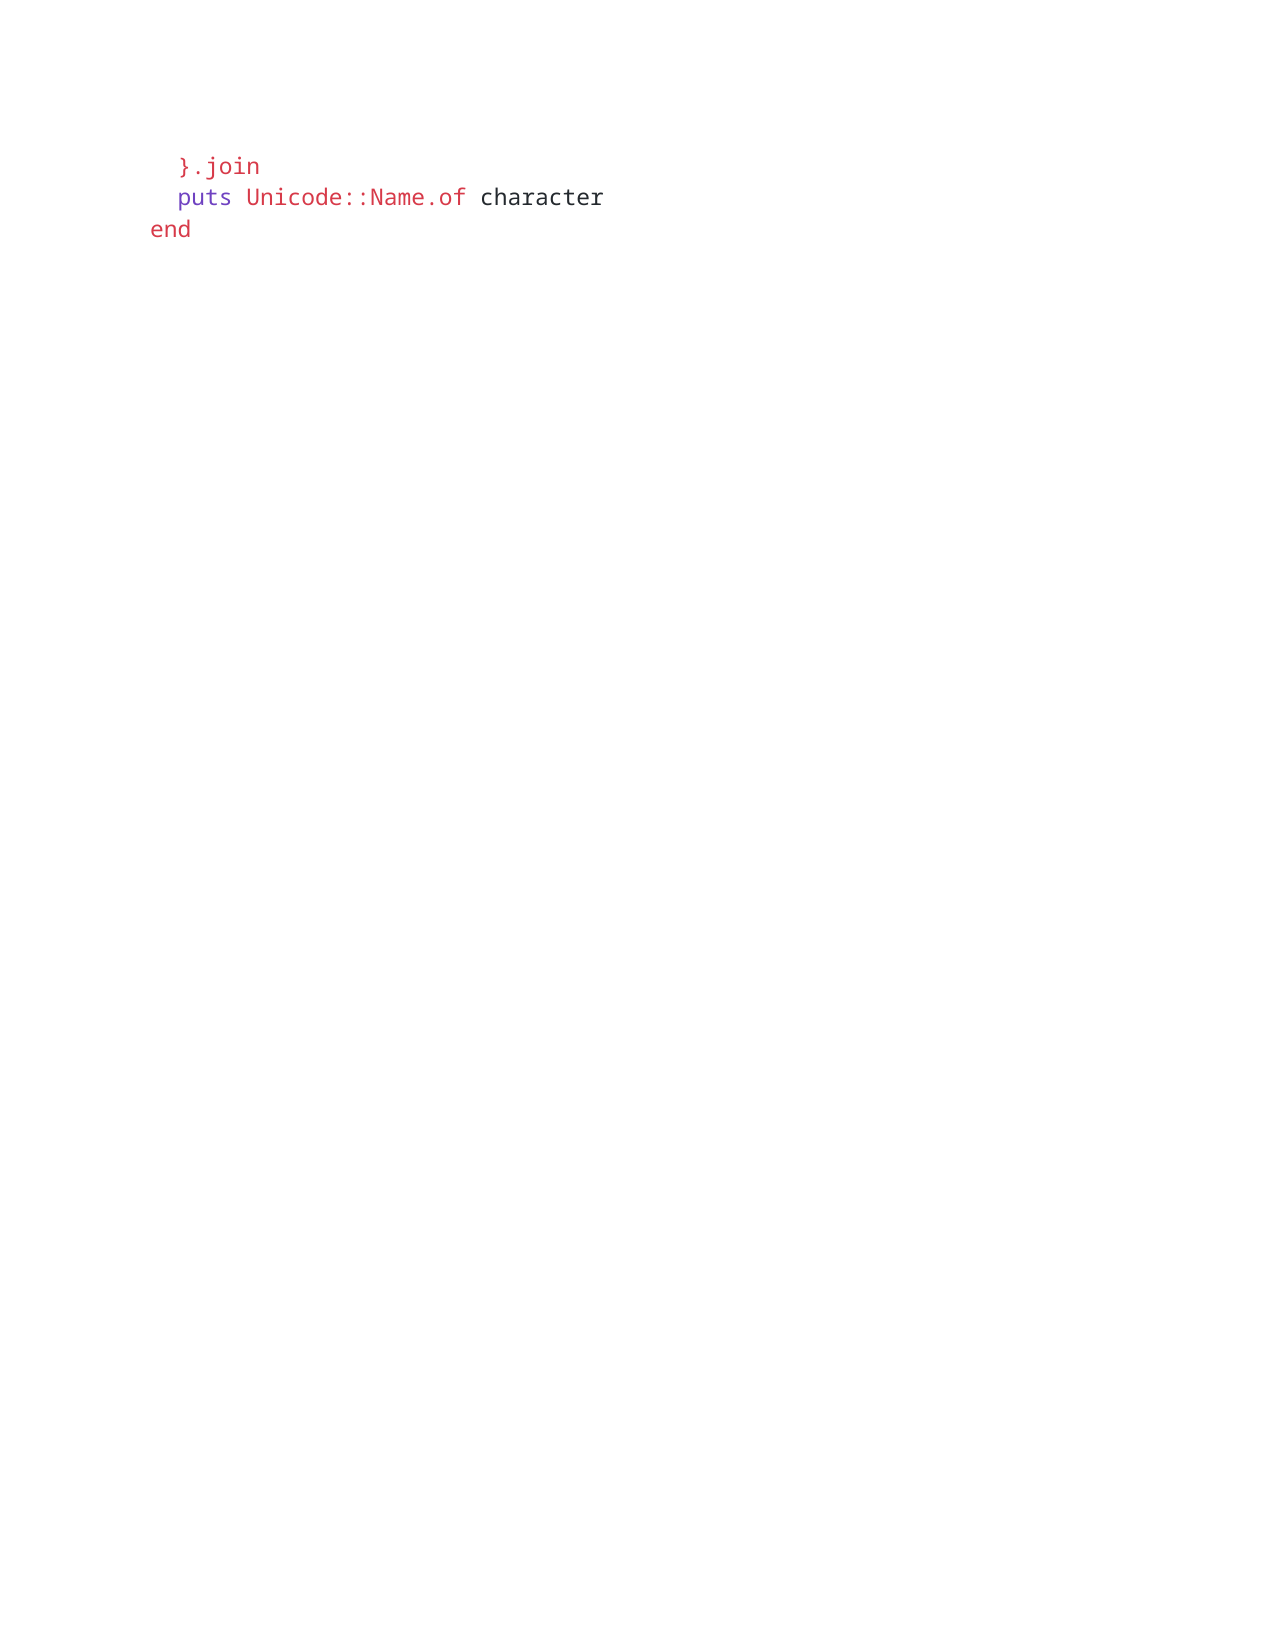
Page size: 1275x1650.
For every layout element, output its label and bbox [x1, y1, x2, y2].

text [150, 150, 1125, 244]
